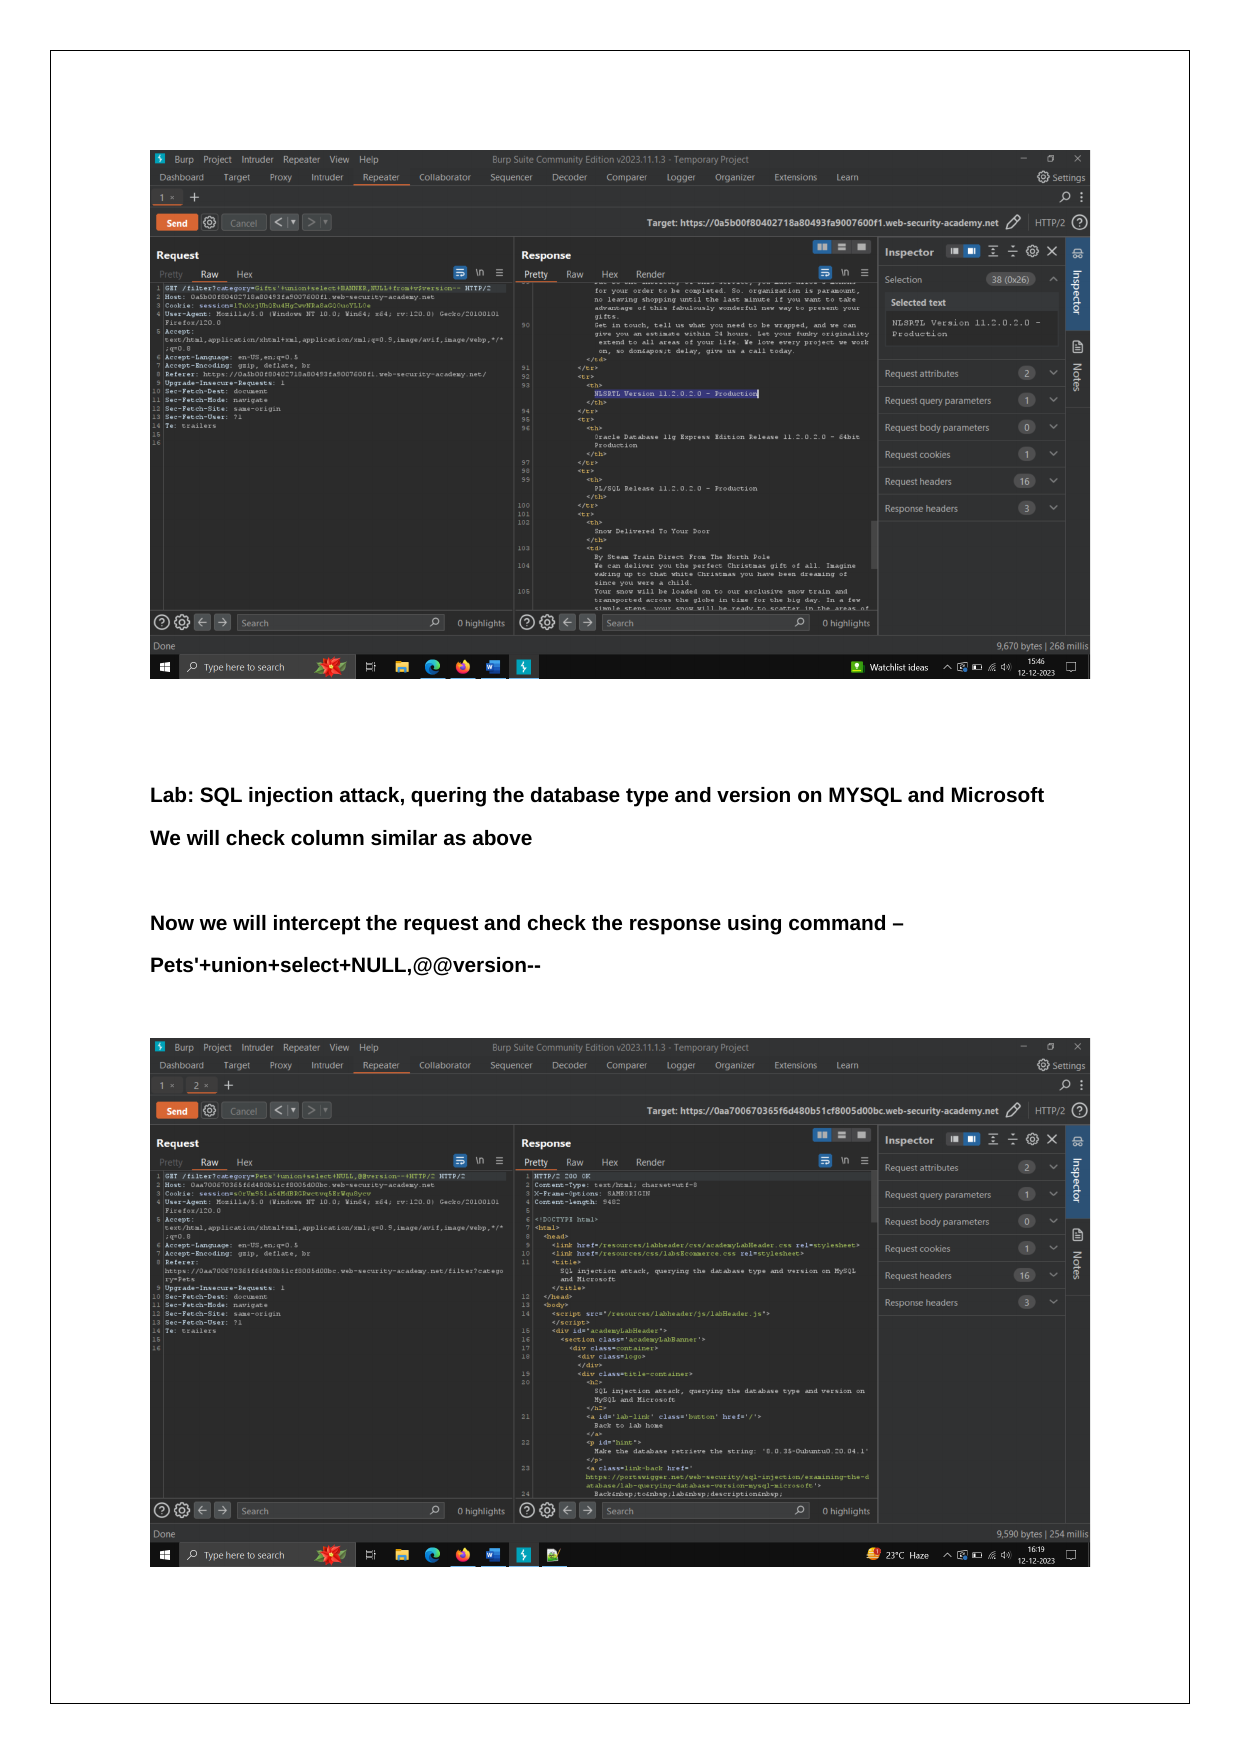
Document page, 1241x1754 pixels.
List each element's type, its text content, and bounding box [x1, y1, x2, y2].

text We will check column similar as above [150, 826, 1090, 849]
picture [150, 150, 1091, 679]
text Lab: SQL injection attack, quering the database type and version on MYSQL and Microsoft [150, 783, 1090, 807]
text Now we will intercept the request and check the response using command – [150, 911, 1090, 934]
text Pets'+union+select+NULL,@@version-- [150, 953, 1090, 977]
picture [150, 1038, 1091, 1567]
